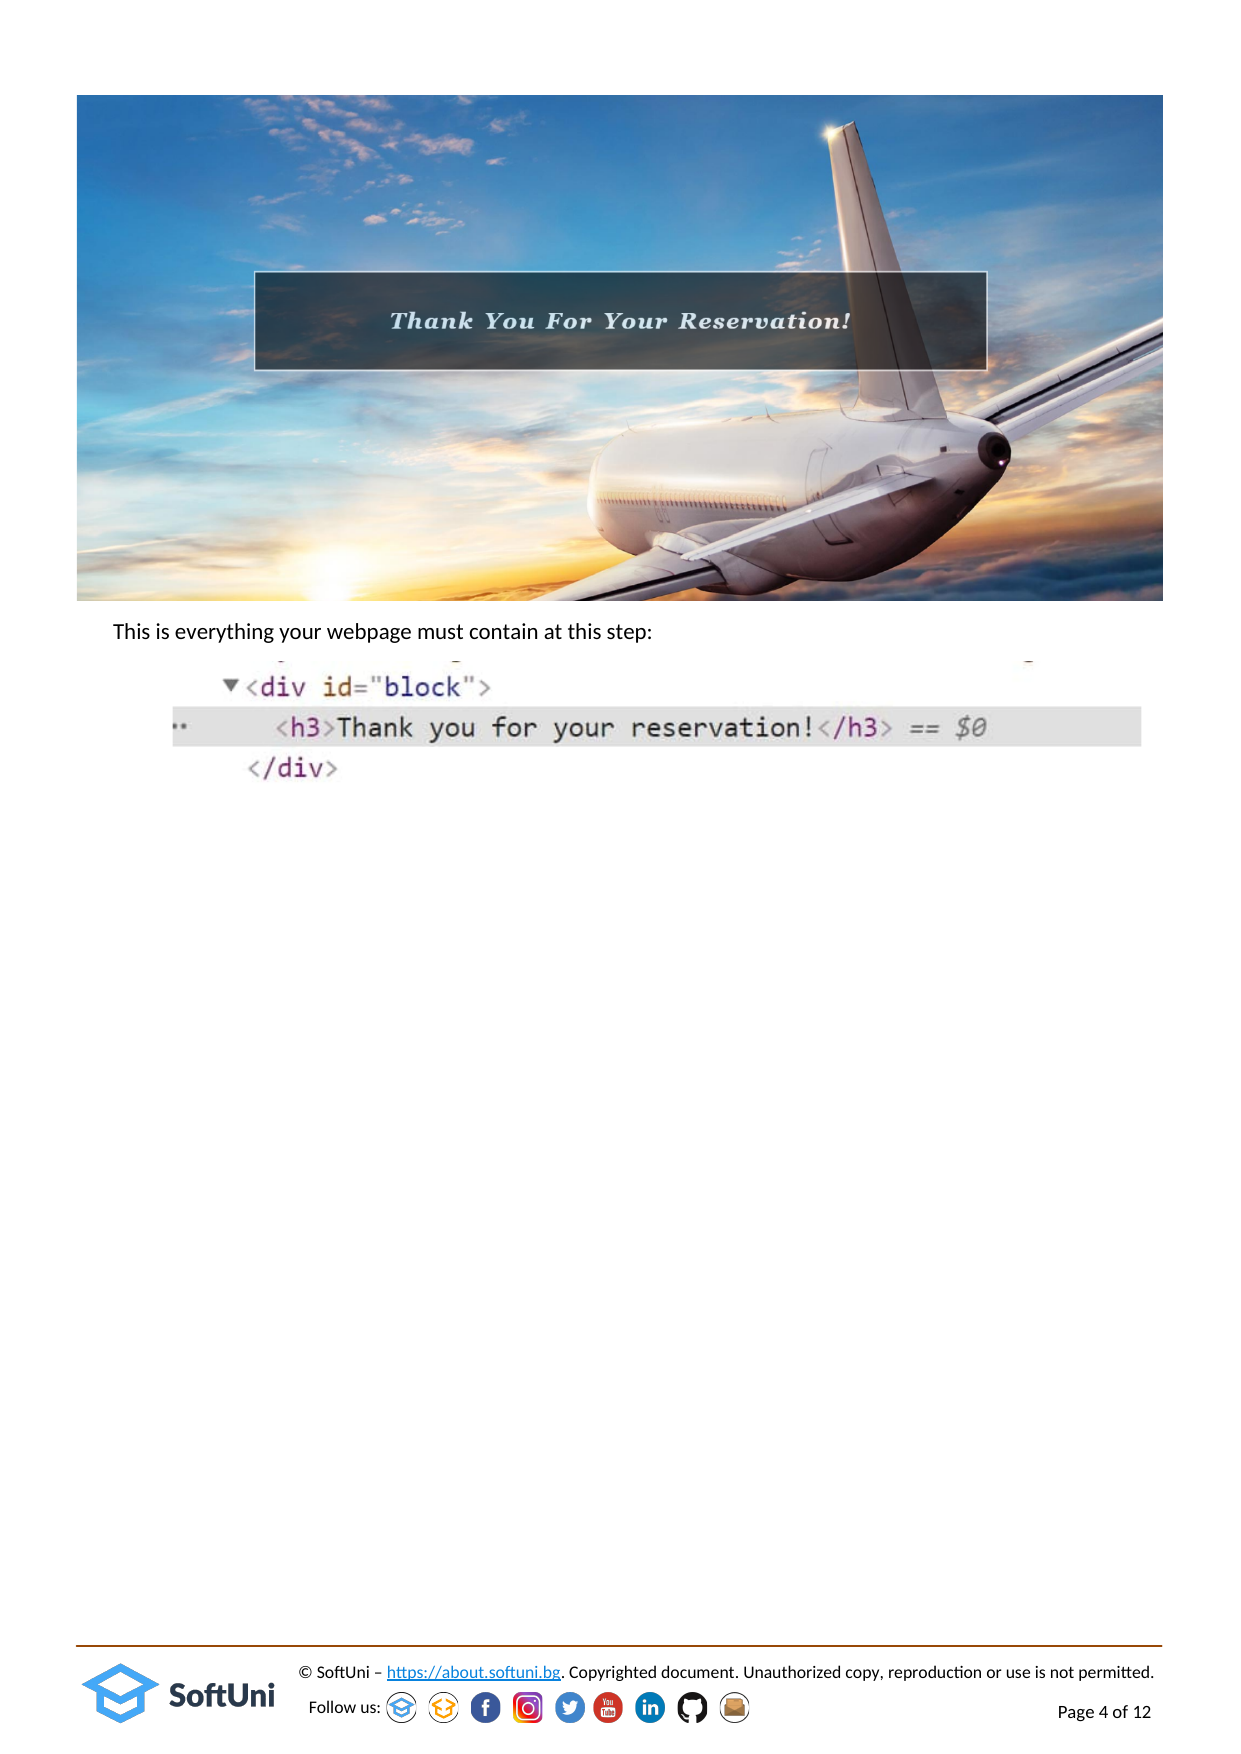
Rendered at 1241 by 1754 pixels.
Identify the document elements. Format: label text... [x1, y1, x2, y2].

picture [635, 1692, 644, 1701]
picture [172, 661, 1142, 791]
picture [656, 1692, 665, 1701]
picture [555, 1692, 585, 1723]
picture [593, 1692, 623, 1723]
picture [428, 1692, 459, 1723]
picture [649, 1705, 658, 1714]
picture [513, 1692, 543, 1723]
text This is everything your webpage must contain at this step: [77, 617, 1163, 645]
picture [75, 1658, 281, 1729]
picture [656, 1714, 665, 1723]
picture [386, 1692, 417, 1723]
picture [719, 1692, 750, 1723]
picture [677, 1692, 708, 1723]
picture [635, 1714, 644, 1723]
picture [471, 1692, 501, 1723]
picture [76, 95, 1163, 601]
